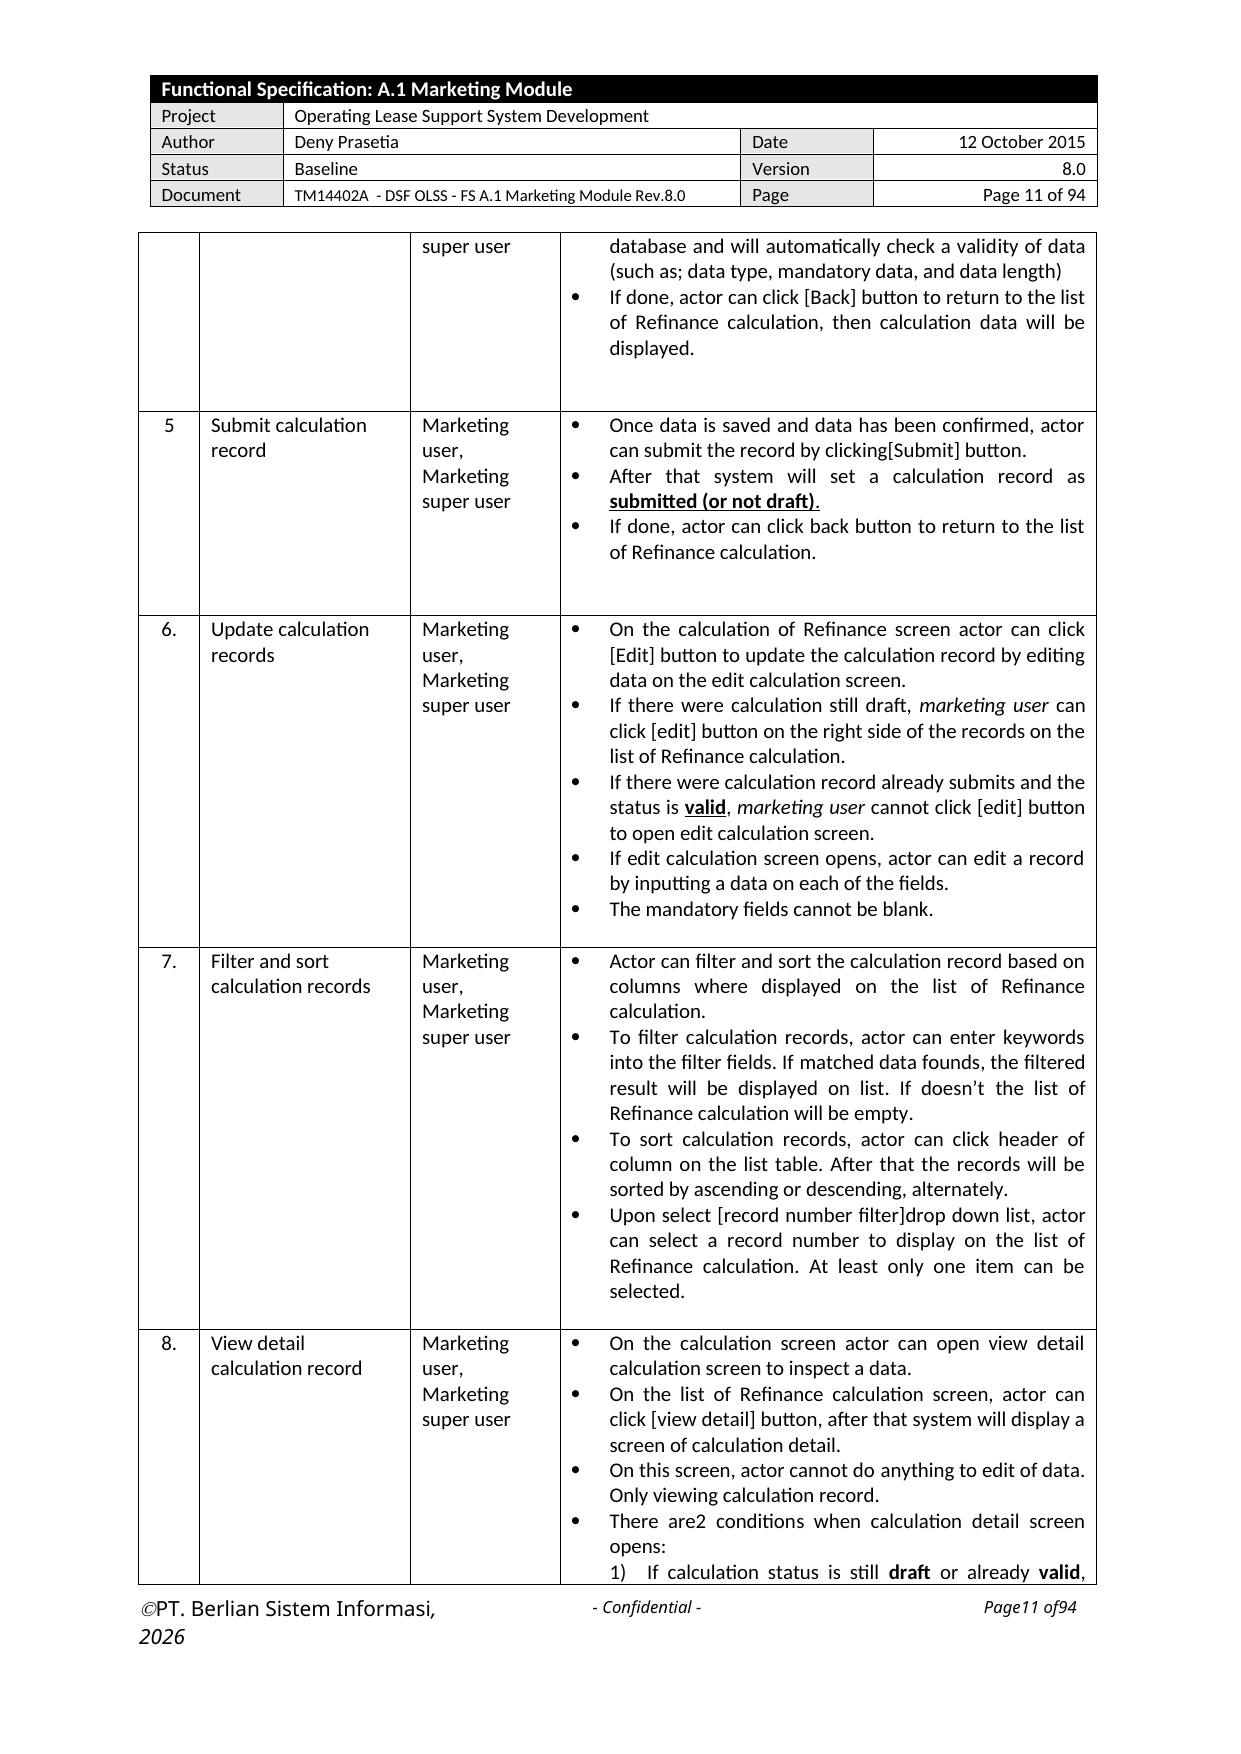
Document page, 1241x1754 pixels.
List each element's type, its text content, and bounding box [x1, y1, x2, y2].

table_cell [561, 1330, 1096, 1584]
table_cell Once data is saved and data has been confirmed, actor can submit the record by clicking[Submit] button. After that system will set a calculation record as submitted (or not draft). If done, actor can click back button to return to the list of Refinance calculation. [561, 412, 1096, 615]
table_cell On the calculation of Refinance screen actor can click [Edit] button to update the calculation record by editing data on the edit calculation screen. If there were calculation still draft, marketing user can click [edit] button on the right side of the records on the list of Refinance calculation. If there were calculation record already submits and the status is valid, marketing user cannot click [edit] button to open edit calculation screen. If edit calculation screen opens, actor can edit a record by inputting a data on each of the fields. The mandatory fields cannot be blank. [561, 616, 1096, 947]
table_cell 5 [139, 412, 199, 615]
table_cell Update calculation records [200, 616, 410, 947]
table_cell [411, 233, 560, 411]
table_cell Marketing user, Marketing super user [411, 948, 560, 1329]
table_cell 4. [139, 233, 199, 411]
table_cell Actor can filter and sort the calculation record based on columns where displayed on the list of Refinance calculation. To filter calculation records, actor can enter keywords into the filter fields. If matched data founds, the filtered result will be displayed on list. If doesn’t the list of Refinance calculation will be empty. To sort calculation records, actor can click header of column on the list table. After that the records will be sorted by ascending or descending, alternately. Upon select [record number filter]drop down list, actor can select a record number to display on the list of Refinance calculation. At least only one item can be selected. [561, 948, 1096, 1329]
table_cell Submit calculation record [200, 412, 410, 615]
table_cell Marketing user, Marketing super user [411, 412, 560, 615]
table_cell Filter and sort calculation records [200, 948, 410, 1329]
table_cell 6. [139, 616, 199, 947]
table_cell Marketing user, Marketing super user [411, 616, 560, 947]
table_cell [561, 233, 1096, 411]
table_cell 8. [139, 1330, 199, 1584]
table_cell 7. [139, 948, 199, 1329]
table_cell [411, 1330, 560, 1584]
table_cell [200, 1330, 410, 1584]
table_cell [200, 233, 410, 411]
